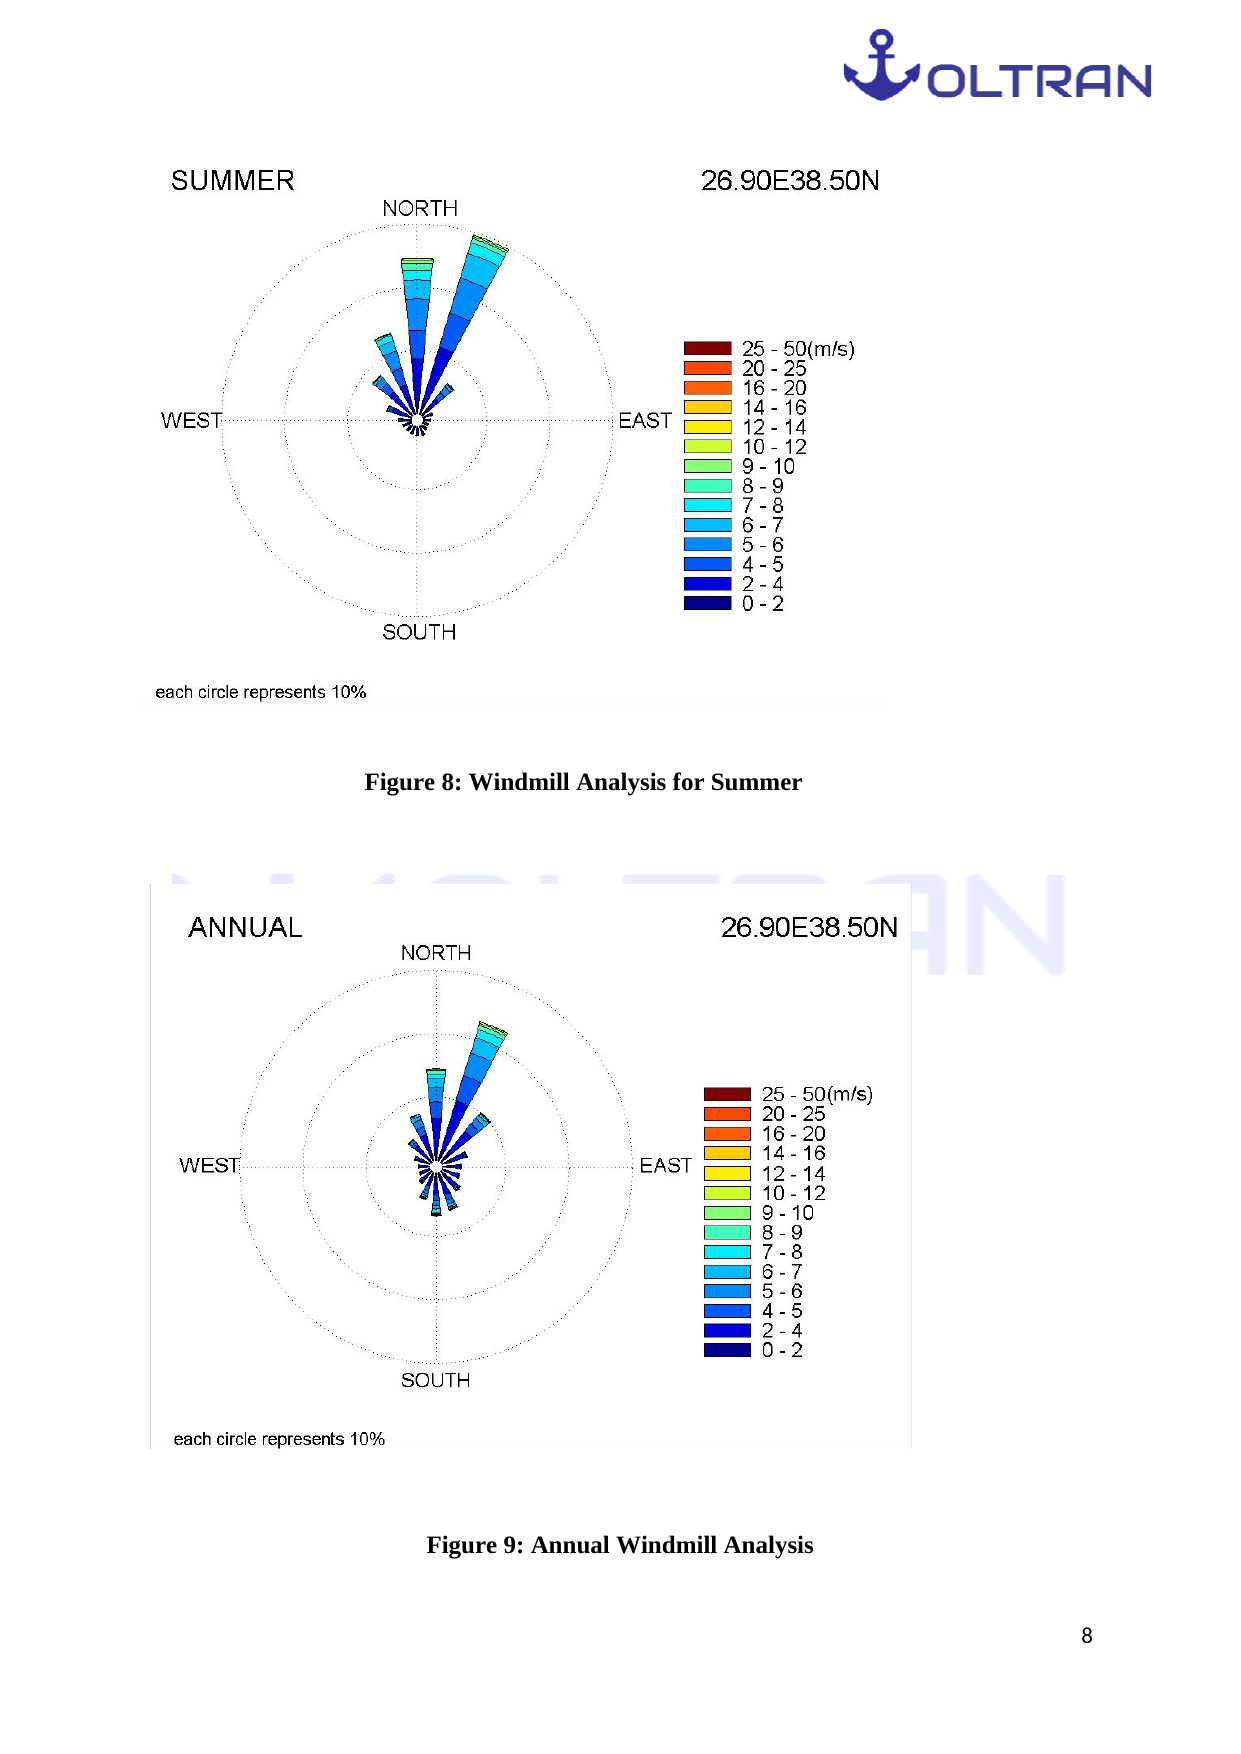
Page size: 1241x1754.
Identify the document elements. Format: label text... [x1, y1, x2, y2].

picture [137, 140, 888, 705]
picture [843, 29, 1152, 101]
picture [149, 884, 912, 1449]
text Figure 9: Annual Windmill Analysis [148, 1530, 1093, 1559]
